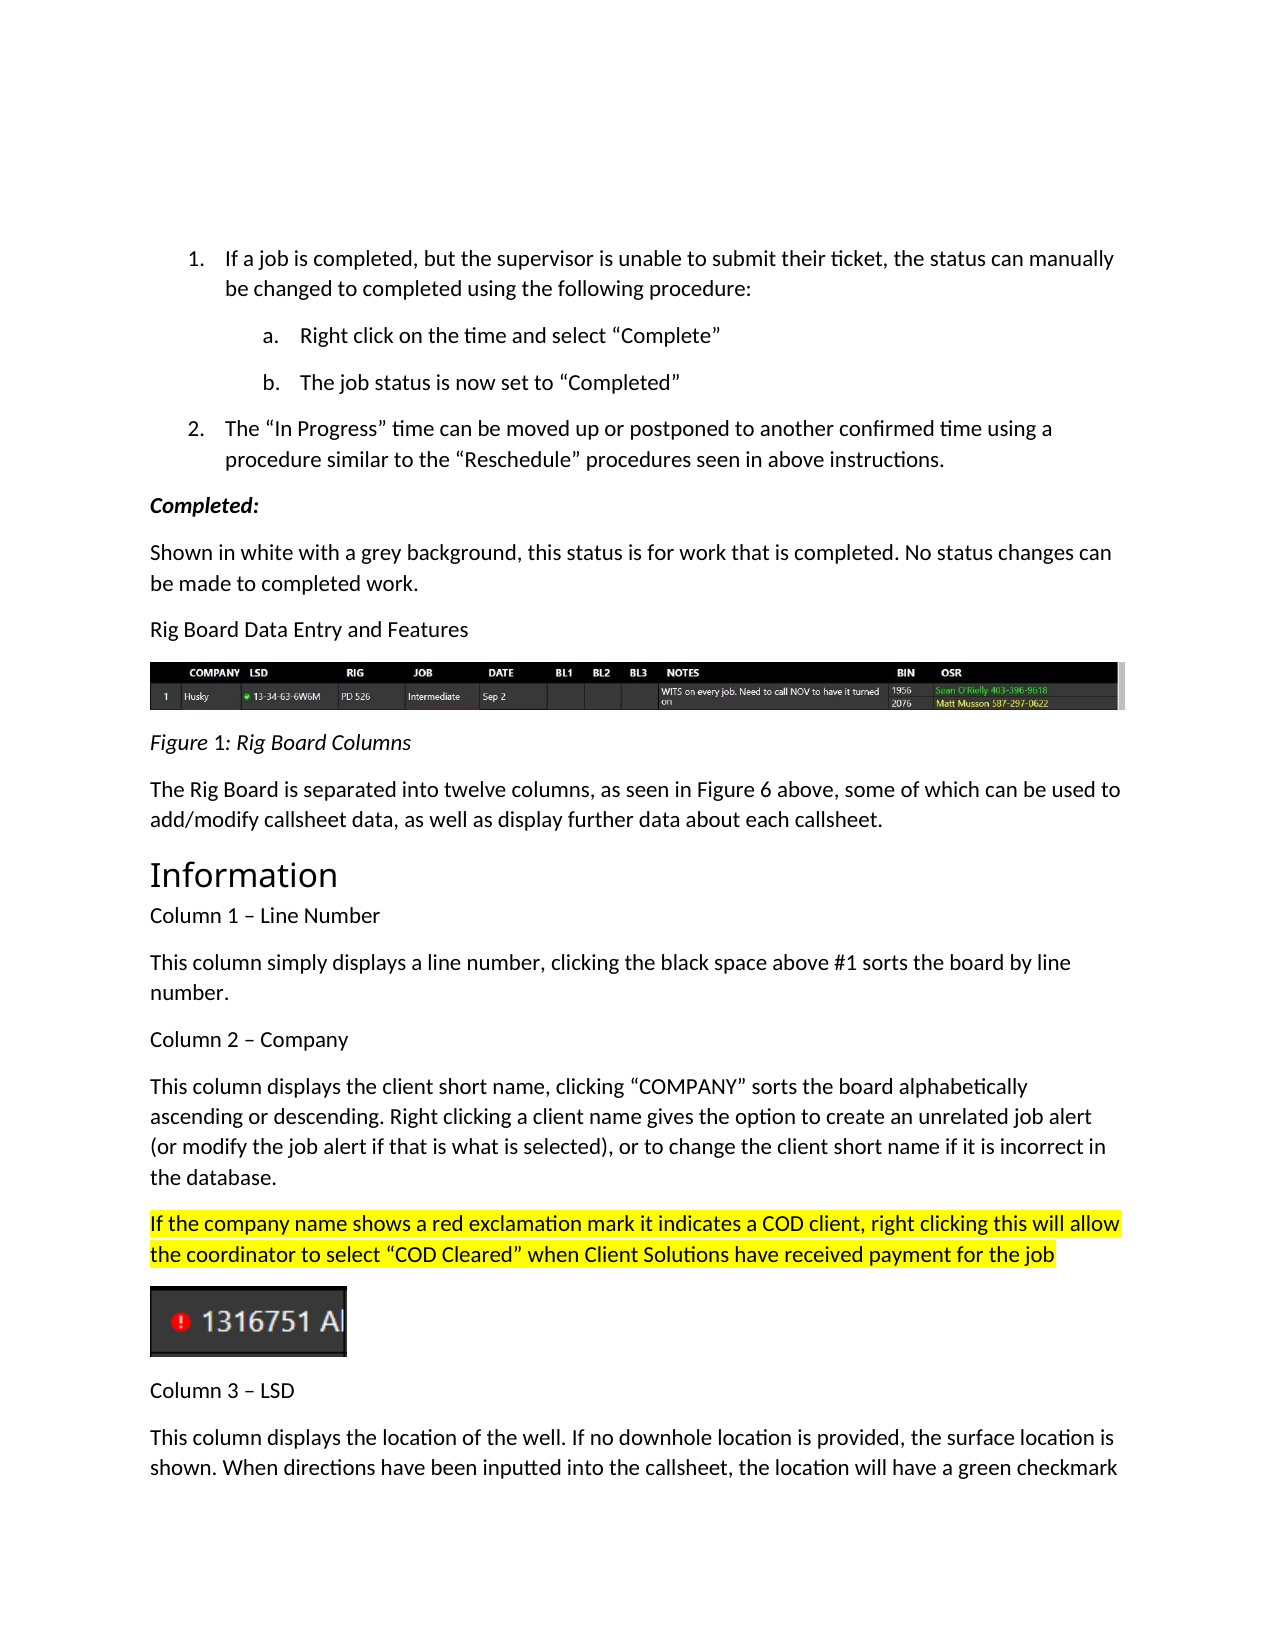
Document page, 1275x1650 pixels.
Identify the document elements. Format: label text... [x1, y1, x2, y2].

picture [150, 662, 1125, 710]
text Rig Board Data Entry and Features [150, 616, 1125, 644]
text Shown in white with a grey background, this status is for work that is completed. No status changes can be made to completed work. [150, 538, 1125, 597]
list The job status is now set to “Completed” [262, 368, 1125, 396]
text If the company name shows a red exclamation mark it indicates a COD client, right clicking this will allow the coordinator to select “COD Cleared” when Client Solutions have received payment for the job [150, 1209, 1125, 1268]
text Completed: [150, 492, 1125, 520]
picture [150, 1286, 347, 1357]
text Column 1 – Line Number [150, 901, 1125, 929]
text This column simply displays a line number, clicking the black space above #1 sorts the board by line number. [150, 948, 1125, 1006]
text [150, 1423, 1125, 1481]
list If a job is completed, but the supervisor is unable to submit their ticket, the status can manually be changed to completed using the following procedure: [187, 244, 1125, 302]
text The Rig Board is separated into twelve columns, as seen in Figure 6 above, some of which can be used to add/modify callsheet data, as well as display further data about each callsheet. [150, 775, 1125, 833]
list The “In Progress” time can be moved up or postponed to another confirmed time using a procedure similar to the “Reschedule” procedures seen in above instructions. [187, 414, 1125, 473]
subtitle Information [150, 852, 1125, 898]
list Right click on the time and select “Complete” [262, 321, 1125, 349]
text This column displays the client short name, clicking “COMPANY” sorts the board alphabetically ascending or descending. Right clicking a client name gives the option to create an unrelated job alert (or modify the job alert if that is what is selected), or to change the client short name if it is incorrect in the database. [150, 1072, 1125, 1191]
text Column 2 – Company [150, 1025, 1125, 1053]
text Column 3 – LSD [150, 1376, 1125, 1404]
